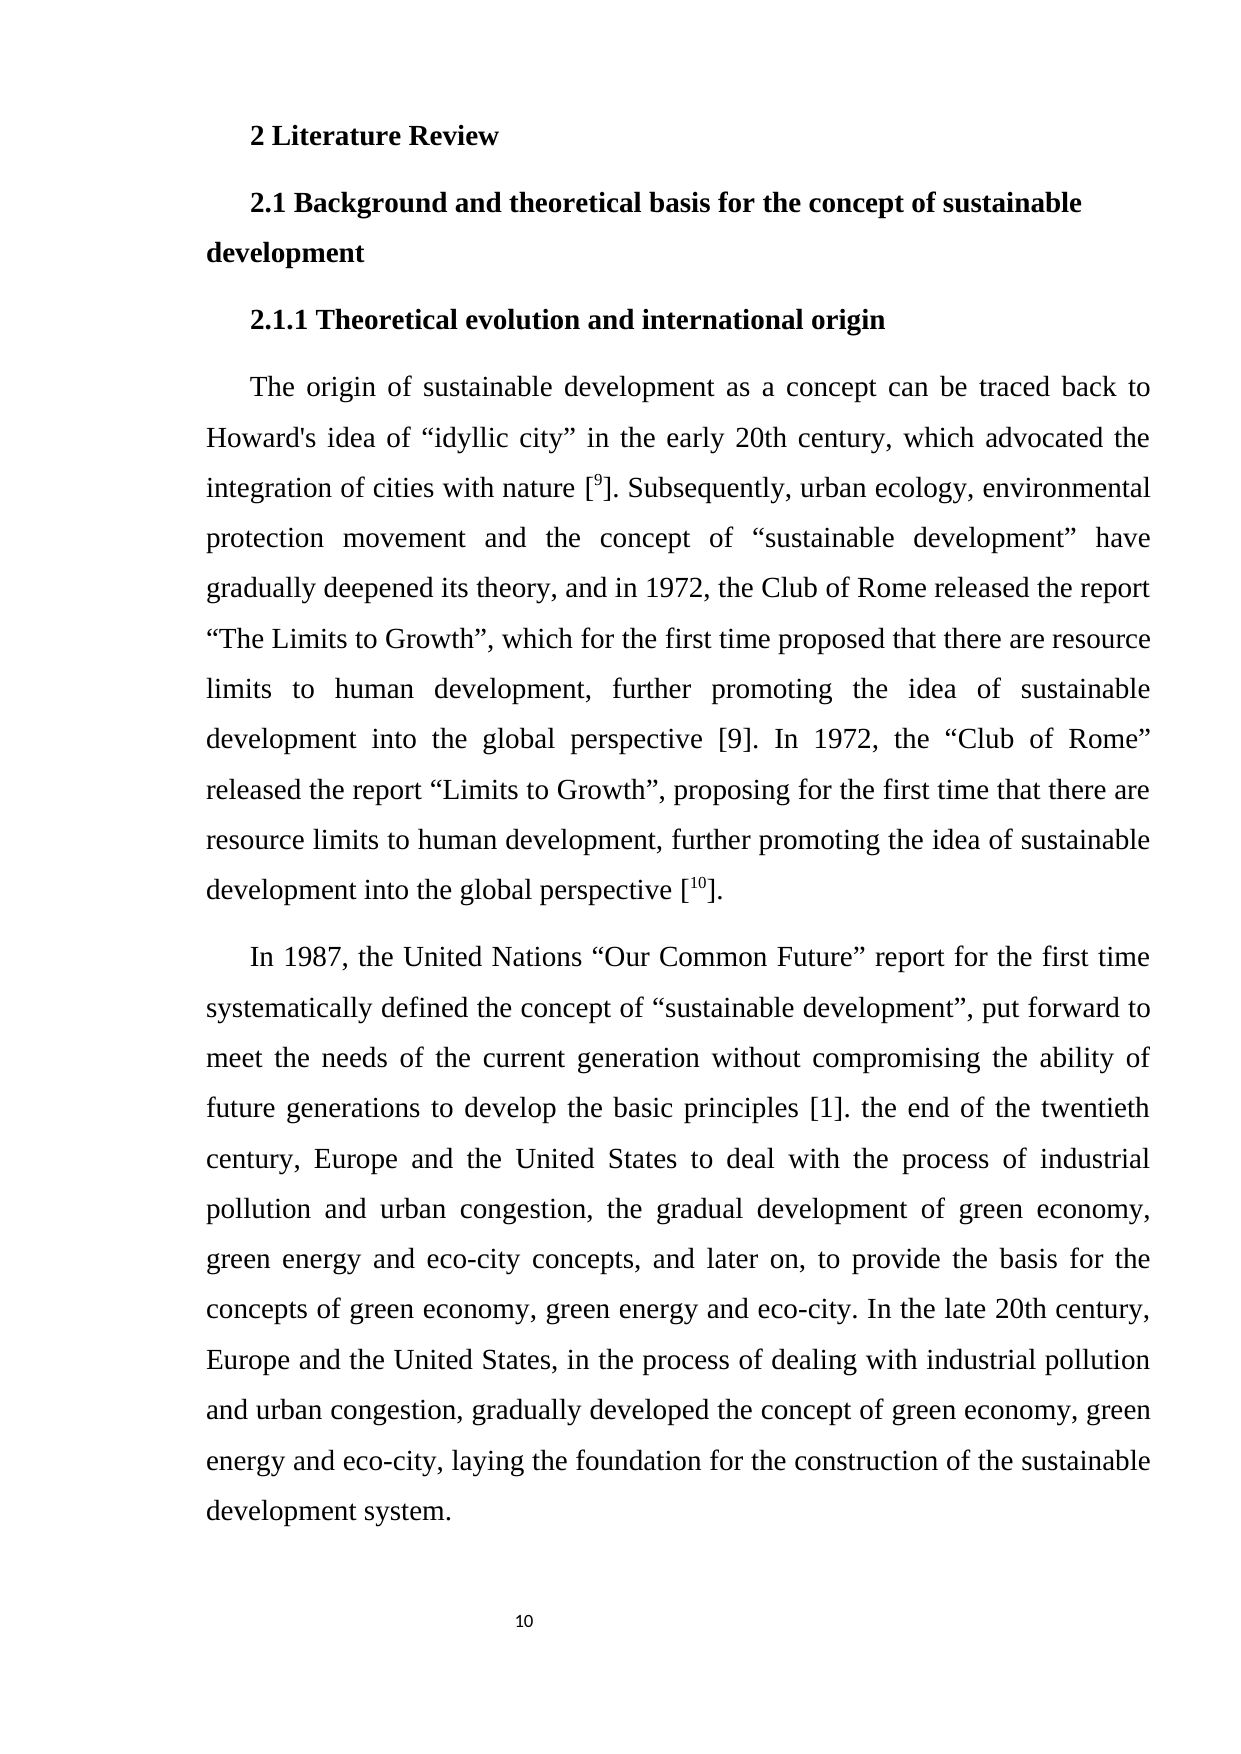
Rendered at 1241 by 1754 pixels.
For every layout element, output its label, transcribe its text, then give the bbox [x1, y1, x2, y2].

text The origin of sustainable development as a concept can be traced back to Howard's idea of “idyllic city” in the early 20th century, which advocated the integration of cities with nature []. Subsequently, urban ecology, environmental protection movement and the concept of “sustainable development” have gradually deepened its theory, and in 1972, the Club of Rome released the report “The Limits to Growth”, which for the first time proposed that there are resource limits to human development, further promoting the idea of sustainable development into the global perspective [9]. In 1972, the “Club of Rome” released the report “Limits to Growth”, proposing for the first time that there are resource limits to human development, further promoting the idea of sustainable development into the global perspective []. [206, 369, 1152, 906]
text 2.1.1 Theoretical evolution and international origin [206, 302, 1152, 336]
text In 1987, the United Nations “Our Common Future” report for the first time systematically defined the concept of “sustainable development”, put forward to meet the needs of the current generation without compromising the ability of future generations to develop the basic principles [1]. the end of the twentieth century, Europe and the United States to deal with the process of industrial pollution and urban congestion, the gradual development of green economy, green energy and eco-city concepts, and later on, to provide the basis for the concepts of green economy, green energy and eco-city. In the late 20th century, Europe and the United States, in the process of dealing with industrial pollution and urban congestion, gradually developed the concept of green economy, green energy and eco-city, laying the foundation for the construction of the sustainable development system. [206, 939, 1152, 1526]
text 2 Literature Review [206, 118, 1152, 152]
text 2.1 Background and theoretical basis for the concept of sustainable development [206, 185, 1152, 269]
